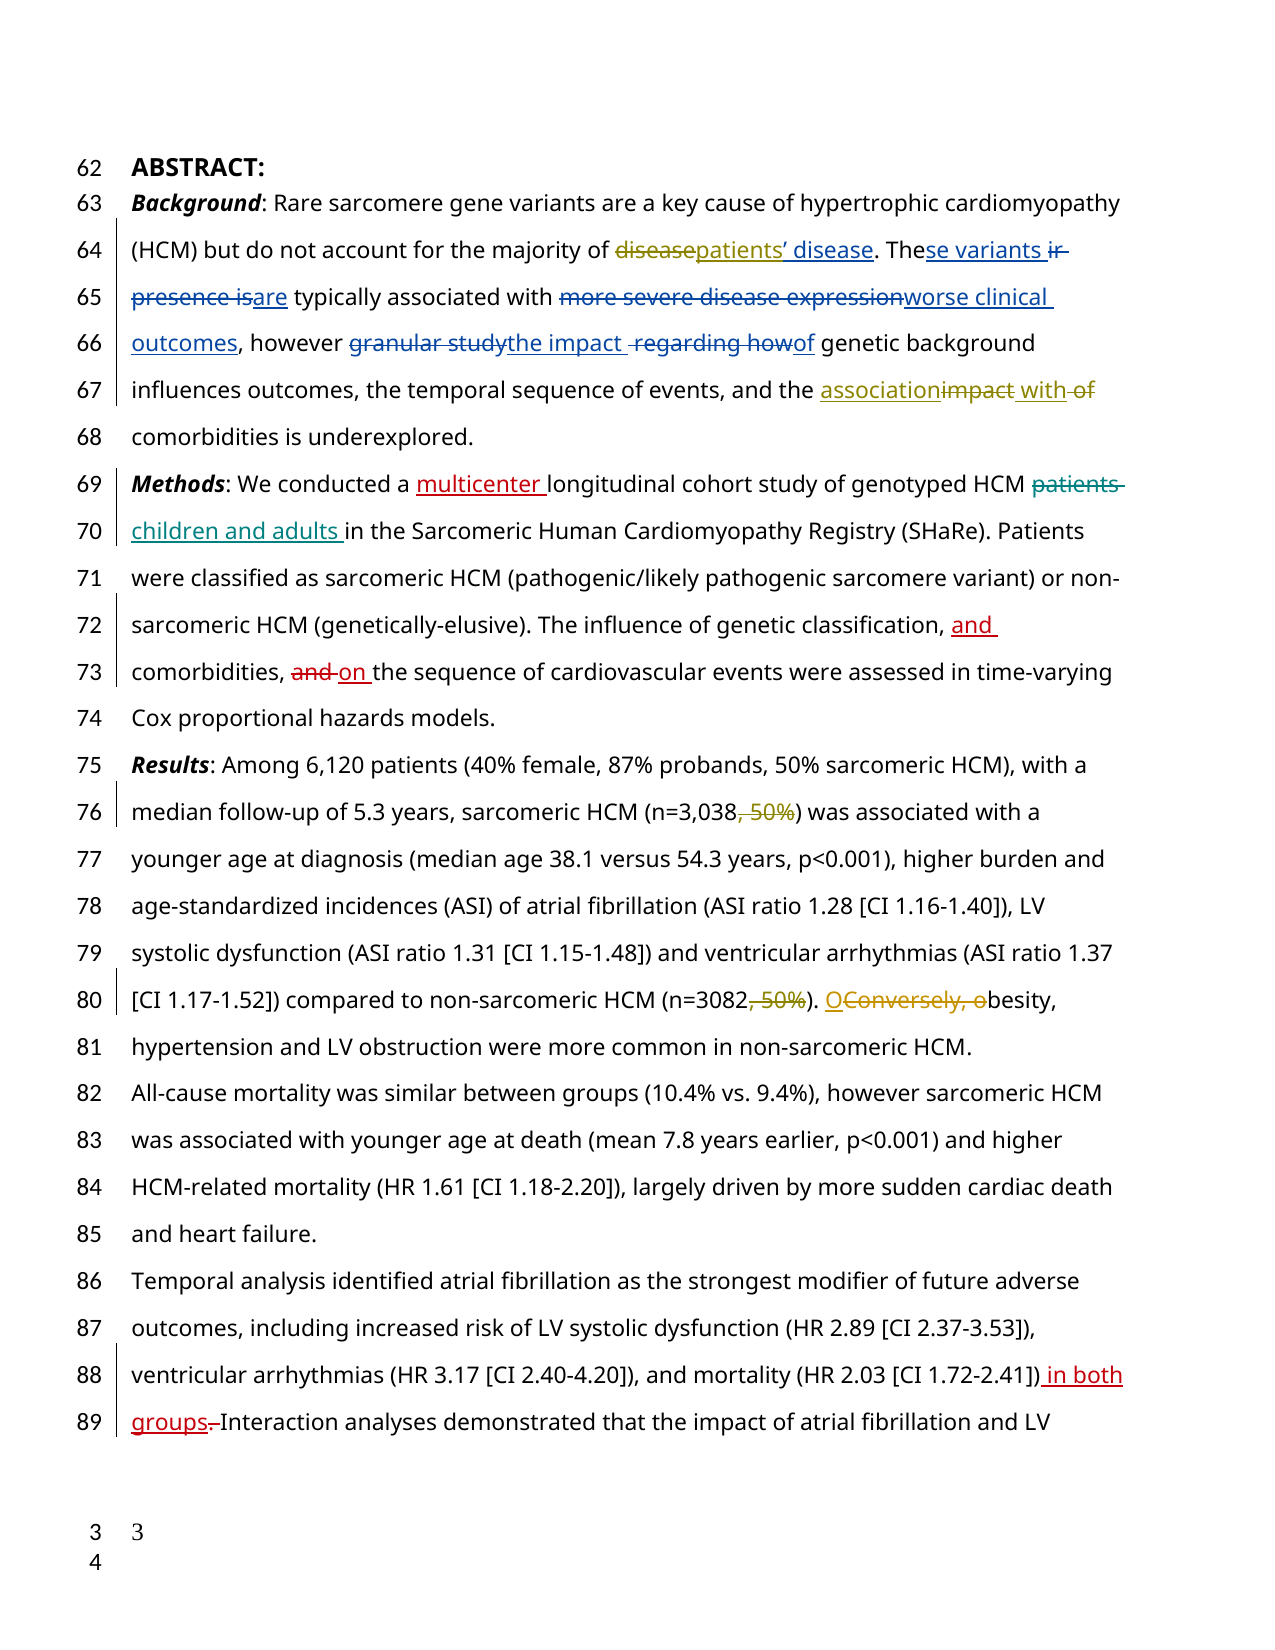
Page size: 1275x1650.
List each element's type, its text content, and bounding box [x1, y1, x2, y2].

text Results: Among 6,120 patients (40% female, 87% probands, 50% sarcomeric HCM), with a median follow-up of 5.3 years, sarcomeric HCM (n=3,038) was associated with a younger age at diagnosis (median age 38.1 versus 54.3 years, p<0.001), higher burden and age-standardized incidences (ASI) of atrial fibrillation (ASI ratio 1.28 [CI 1.16-1.40]), LV systolic dysfunction (ASI ratio 1.31 [CI 1.15-1.48]) and ventricular arrhythmias (ASI ratio 1.37 [CI 1.17-1.52]) compared to non-sarcomeric HCM (n=3082). besity, hypertension and LV obstruction were more common in non-sarcomeric HCM. [131, 749, 1125, 1062]
text ABSTRACT: [131, 150, 1125, 184]
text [131, 1265, 1125, 1437]
text All-cause mortality was similar between groups (10.4% vs. 9.4%), however sarcomeric HCM was associated with younger age at death (mean 7.8 years earlier, p<0.001) and higher HCM-related mortality (HR 1.61 [CI 1.18-2.20]), largely driven by more sudden cardiac death and heart failure. [131, 1077, 1125, 1249]
text Background: Rare sarcomere gene variants are a key cause of hypertrophic cardiomyopathy (HCM) but do not account for the majority of . The typically associated with , however genetic background influences outcomes, the temporal sequence of events, and the comorbidities is underexplored. [131, 187, 1125, 452]
text Methods: We conducted a longitudinal cohort study of genotyped HCM in the Sarcomeric Human Cardiomyopathy Registry (SHaRe). Patients were classified as sarcomeric HCM (pathogenic/likely pathogenic sarcomere variant) or non-sarcomeric HCM (genetically-elusive). The influence of genetic classification, comorbidities, the sequence of cardiovascular events were assessed in time-varying Cox proportional hazards models. [131, 468, 1125, 734]
